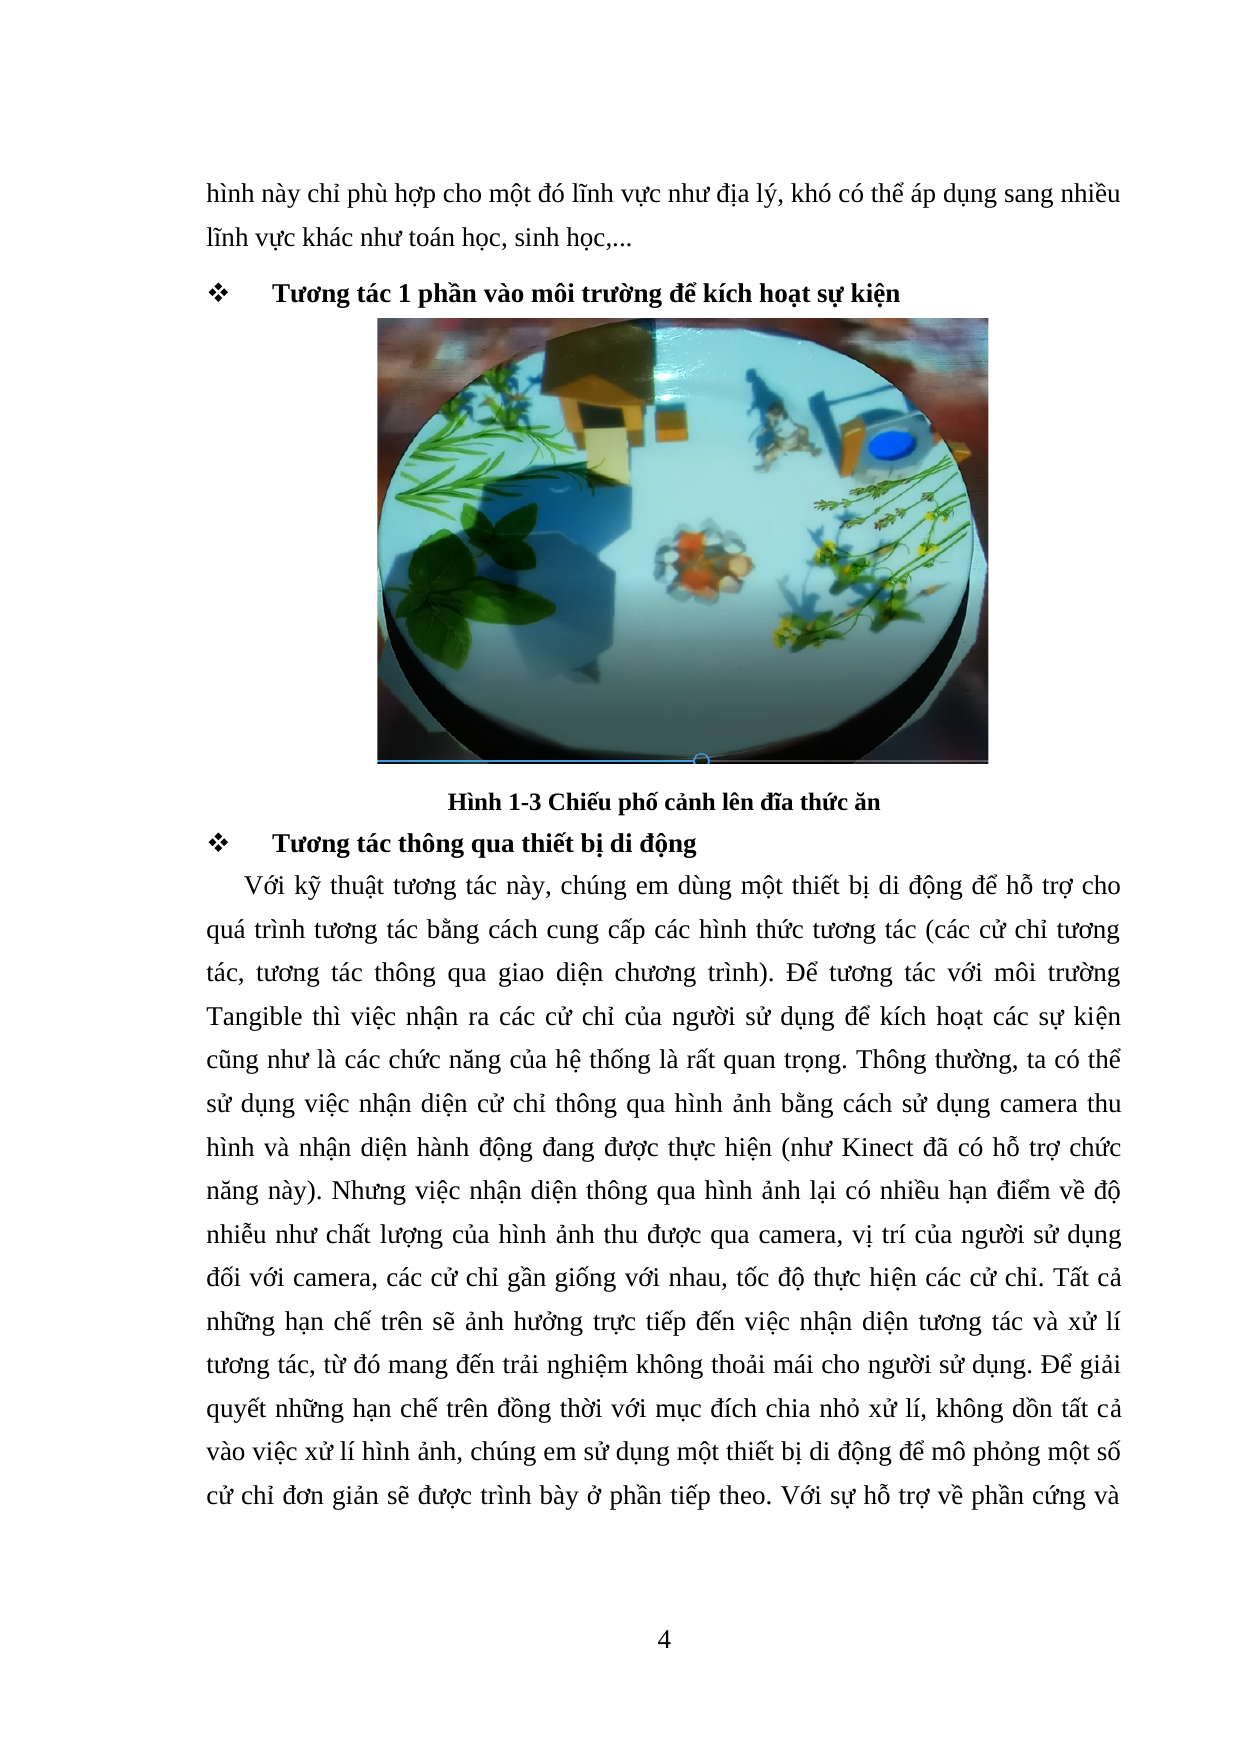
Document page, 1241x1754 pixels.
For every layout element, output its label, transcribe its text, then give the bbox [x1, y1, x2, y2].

text Hình 1-3 Chiếu phố cảnh lên đĩa thức ăn [206, 787, 1122, 816]
text Tương tác thông qua thiết bị di động [206, 827, 1122, 858]
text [206, 177, 1122, 252]
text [206, 869, 1122, 1510]
picture [377, 318, 989, 764]
text Tương tác 1 phần vào môi trường để kích hoạt sự kiện [206, 277, 1122, 308]
